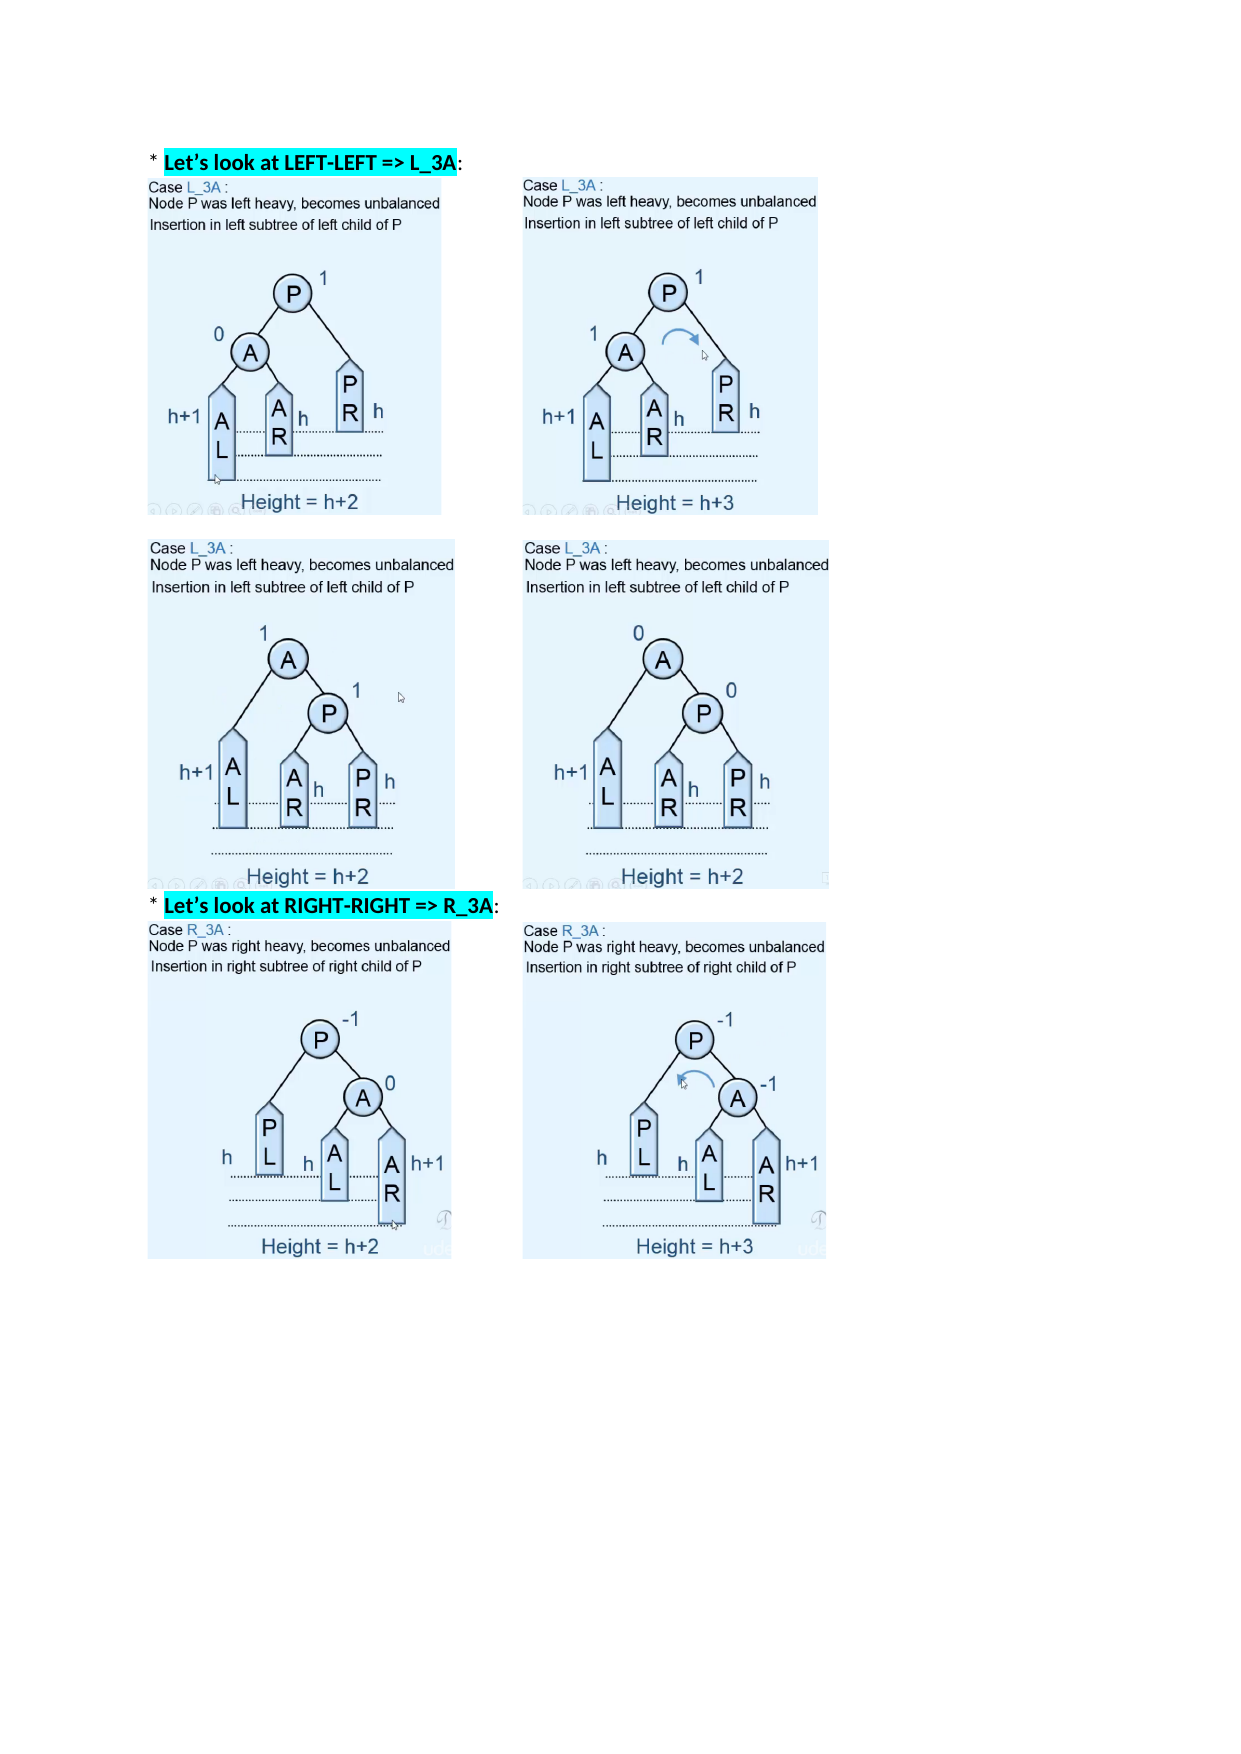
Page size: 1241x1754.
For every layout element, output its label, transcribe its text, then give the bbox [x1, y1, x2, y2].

picture [147, 921, 452, 1259]
picture [522, 922, 827, 1259]
picture [147, 178, 442, 515]
picture [522, 540, 829, 889]
picture [522, 177, 818, 515]
picture [147, 539, 455, 889]
